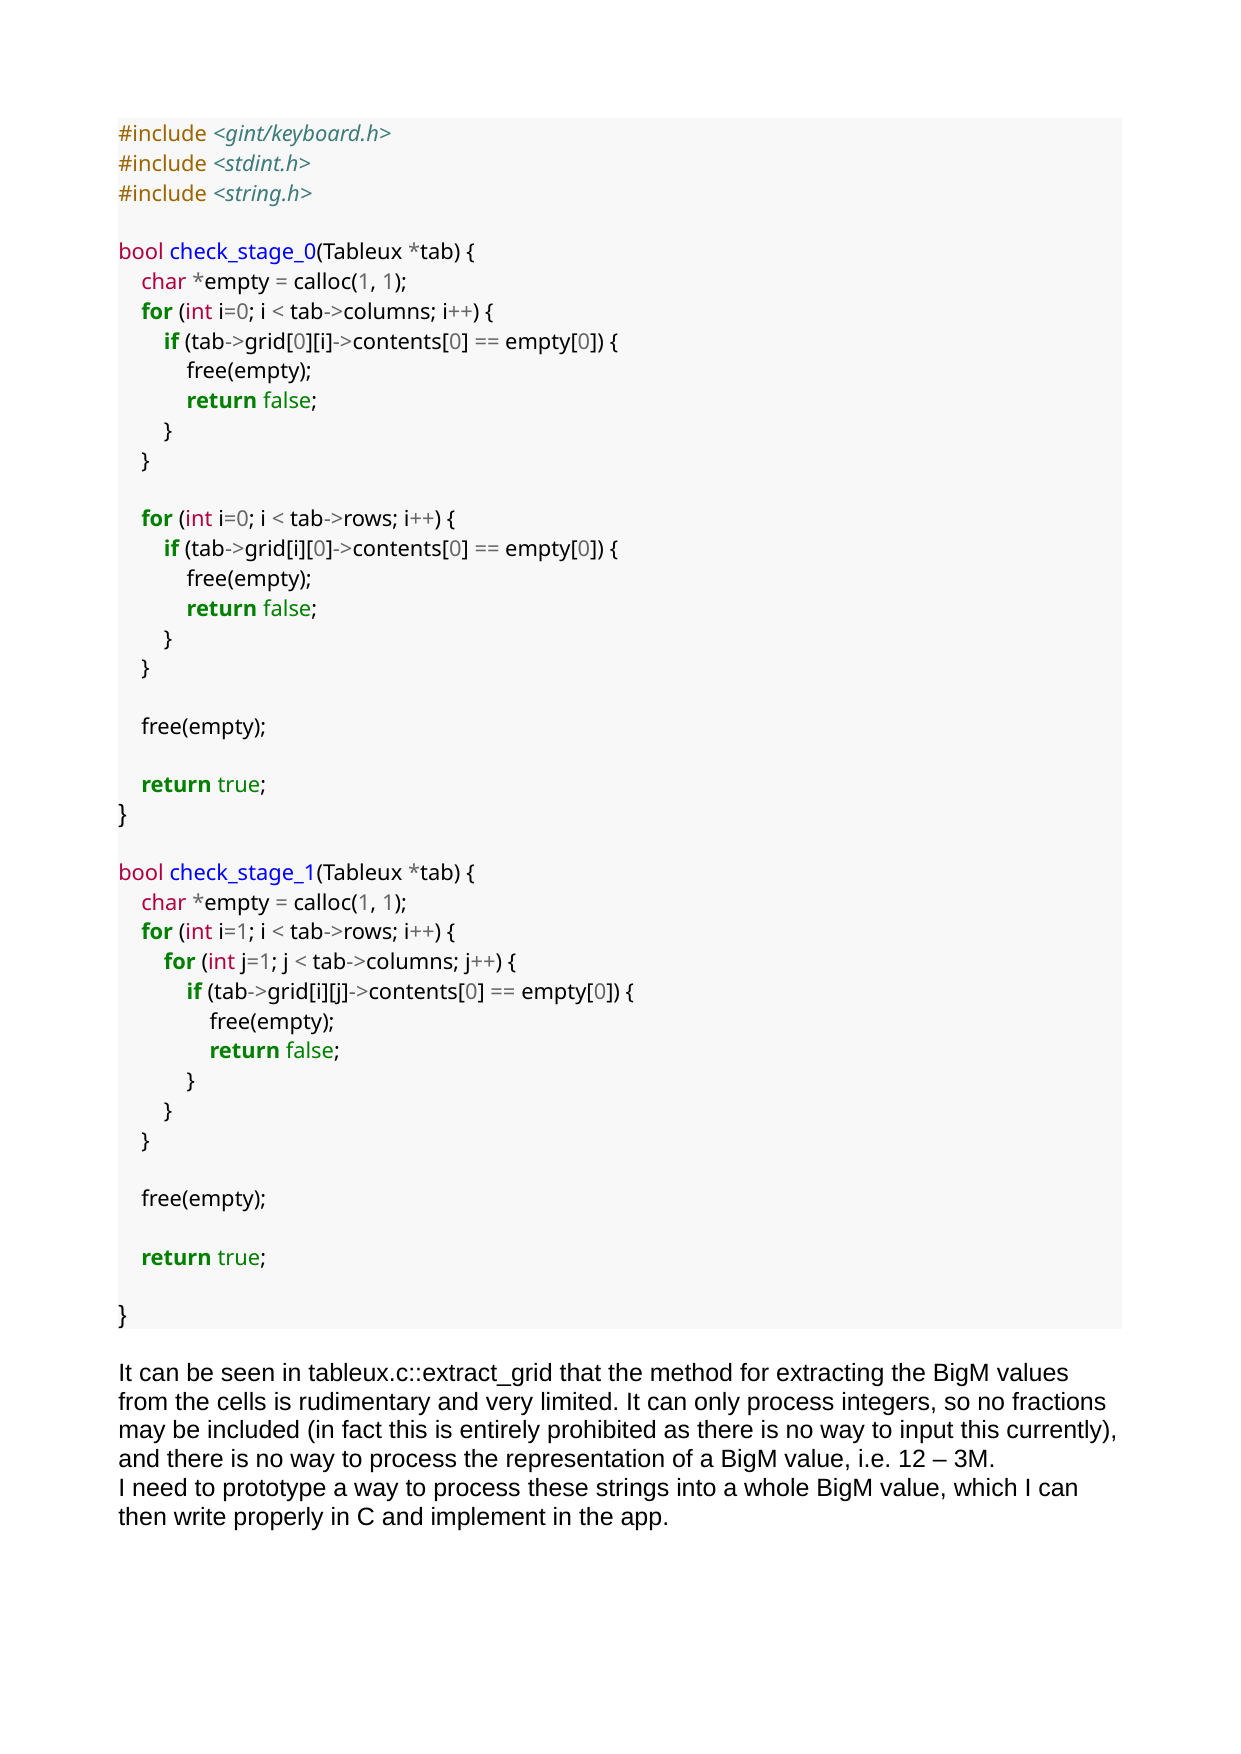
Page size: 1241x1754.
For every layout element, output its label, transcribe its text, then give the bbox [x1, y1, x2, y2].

text for (int j=1; j < tab->columns; j++) { [118, 946, 1122, 976]
text } [118, 799, 1122, 828]
text free(empty); [118, 1006, 1122, 1035]
text I need to prototype a way to process these strings into a whole BigM value, which I can then write properly in C and implement in the app. [118, 1473, 1122, 1530]
text free(empty); [118, 355, 1122, 385]
text char *empty = calloc(1, 1); [118, 886, 1122, 916]
text free(empty); [118, 711, 1122, 741]
text if (tab->grid[i][j]->contents[0] == empty[0]) { [118, 976, 1122, 1006]
text } [118, 1095, 1122, 1125]
text It can be seen in tableux.c::extract_grid that the method for extracting the BigM values from the cells is rudimentary and very limited. It can only process integers, so no fractions may be included (in fact this is entirely prohibited as there is no way to input this currently), and there is no way to process the representation of a BigM value, i.e. 12 – 3M. [118, 1358, 1122, 1473]
text free(empty); [118, 1183, 1122, 1213]
text } [118, 415, 1122, 445]
text return true; [118, 769, 1122, 799]
text for (int i=0; i < tab->rows; i++) { [118, 503, 1122, 533]
text return false; [118, 593, 1122, 622]
text return true; [118, 1242, 1122, 1272]
text return false; [118, 385, 1122, 415]
text } [118, 652, 1122, 682]
text char *empty = calloc(1, 1); [118, 266, 1122, 296]
text bool check_stage_1(Tableux *tab) { [118, 857, 1122, 886]
text #include <string.h> [118, 178, 1122, 207]
text return false; [118, 1035, 1122, 1065]
text } [118, 1125, 1122, 1154]
text } [118, 1300, 1122, 1329]
text bool check_stage_0(Tableux *tab) { [118, 236, 1122, 266]
text } [118, 622, 1122, 652]
text if (tab->grid[0][i]->contents[0] == empty[0]) { [118, 326, 1122, 355]
text } [118, 1065, 1122, 1095]
text if (tab->grid[i][0]->contents[0] == empty[0]) { [118, 533, 1122, 563]
text } [118, 445, 1122, 474]
text free(empty); [118, 563, 1122, 593]
text for (int i=1; i < tab->rows; i++) { [118, 916, 1122, 946]
text #include <gint/keyboard.h> [118, 118, 1122, 148]
text for (int i=0; i < tab->columns; i++) { [118, 296, 1122, 326]
text #include <stdint.h> [118, 148, 1122, 178]
